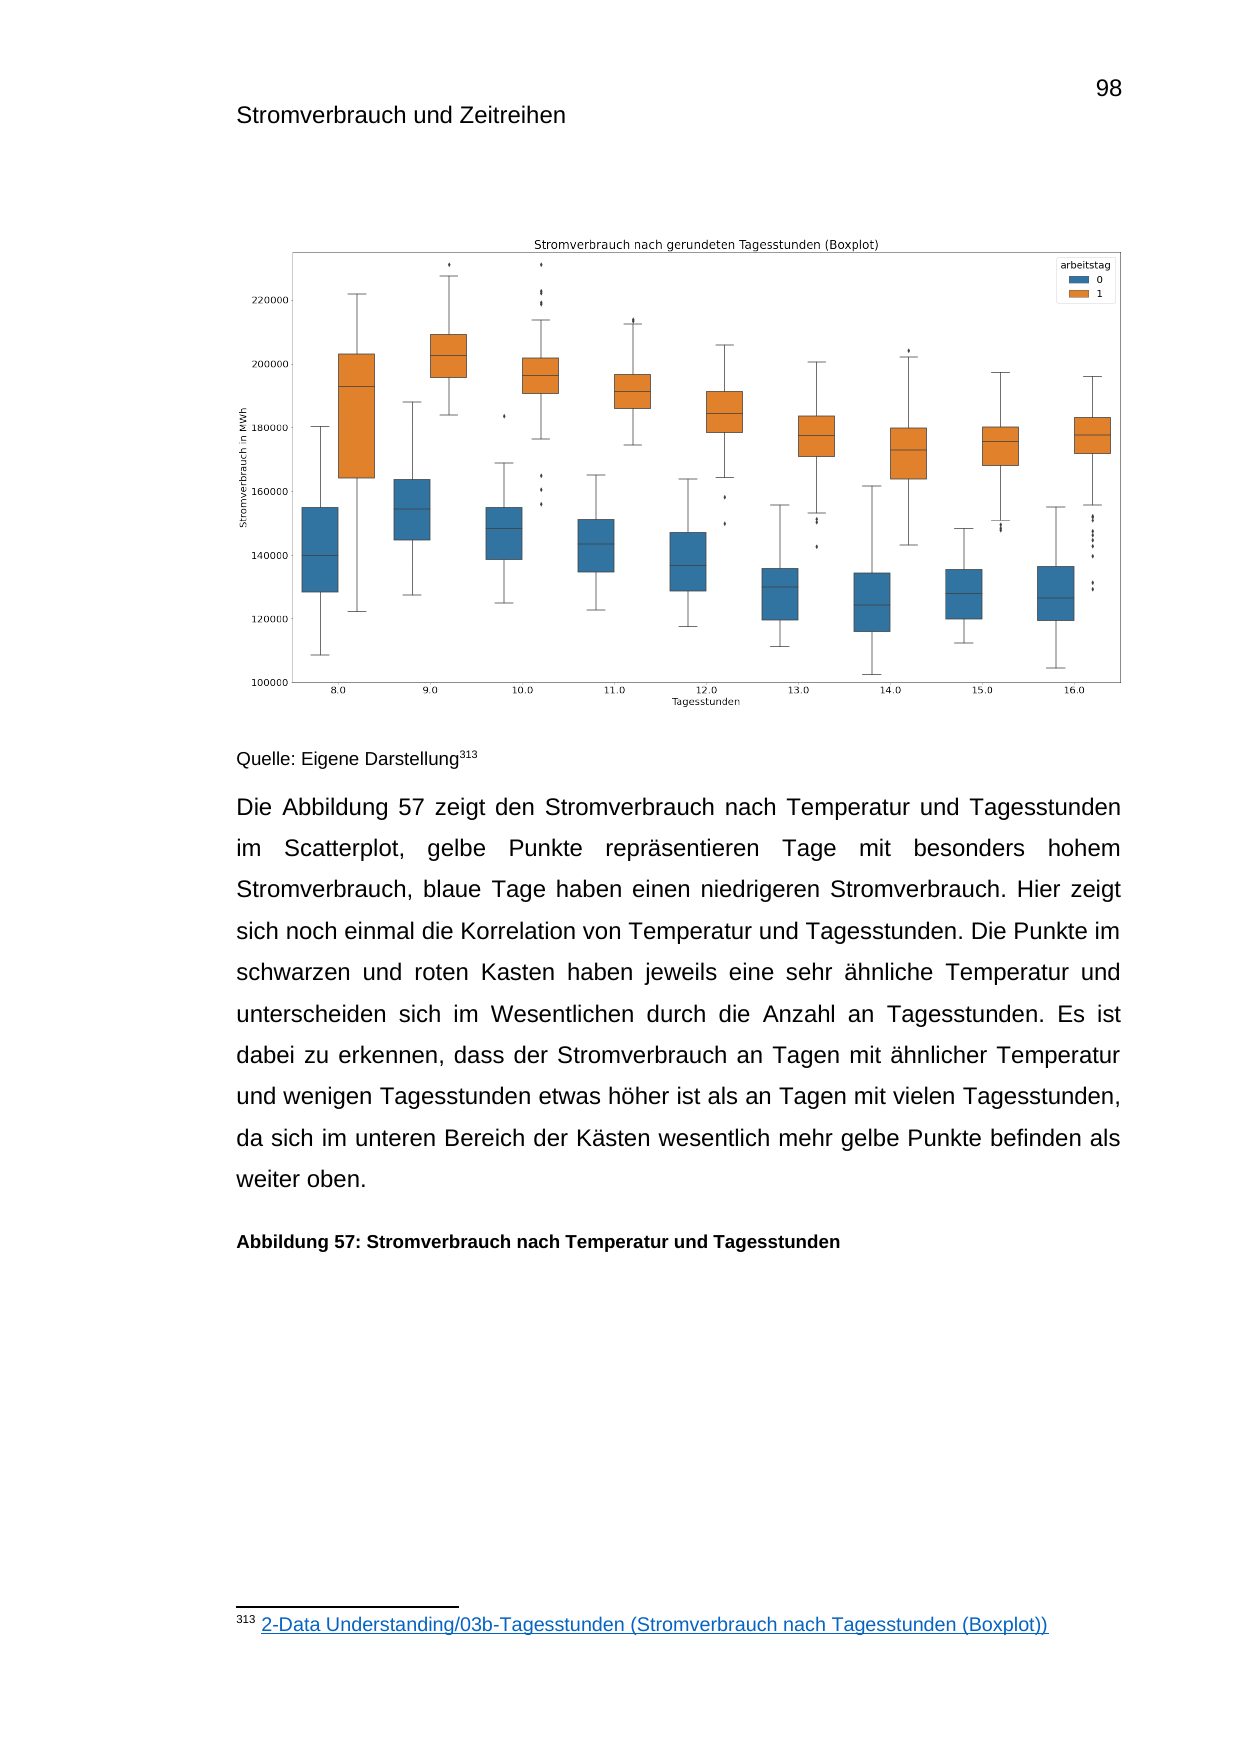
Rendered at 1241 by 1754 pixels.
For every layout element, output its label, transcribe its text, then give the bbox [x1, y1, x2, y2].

text Quelle: Eigene Darstellung [236, 748, 1122, 769]
text Abbildung 57: Stromverbrauch nach Temperatur und Tagesstunden [236, 1231, 1122, 1253]
picture [236, 236, 1123, 710]
text Die Abbildung 57 zeigt den Stromverbrauch nach Temperatur und Tagesstunden im Scatterplot, gelbe Punkte repräsentieren Tage mit besonders hohem Stromverbrauch, blaue Tage haben einen niedrigeren Stromverbrauch. Hier zeigt sich noch einmal die Korrelation von Temperatur und Tagesstunden. Die Punkte im schwarzen und roten Kasten haben jeweils eine sehr ähnliche Temperatur und unterscheiden sich im Wesentlichen durch die Anzahl an Tagesstunden. Es ist dabei zu erkennen, dass der Stromverbrauch an Tagen mit ähnlicher Temperatur und wenigen Tagesstunden etwas höher ist als an Tagen mit vielen Tagesstunden, da sich im unteren Bereich der Kästen wesentlich mehr gelbe Punkte befinden als weiter oben. [236, 793, 1122, 1192]
